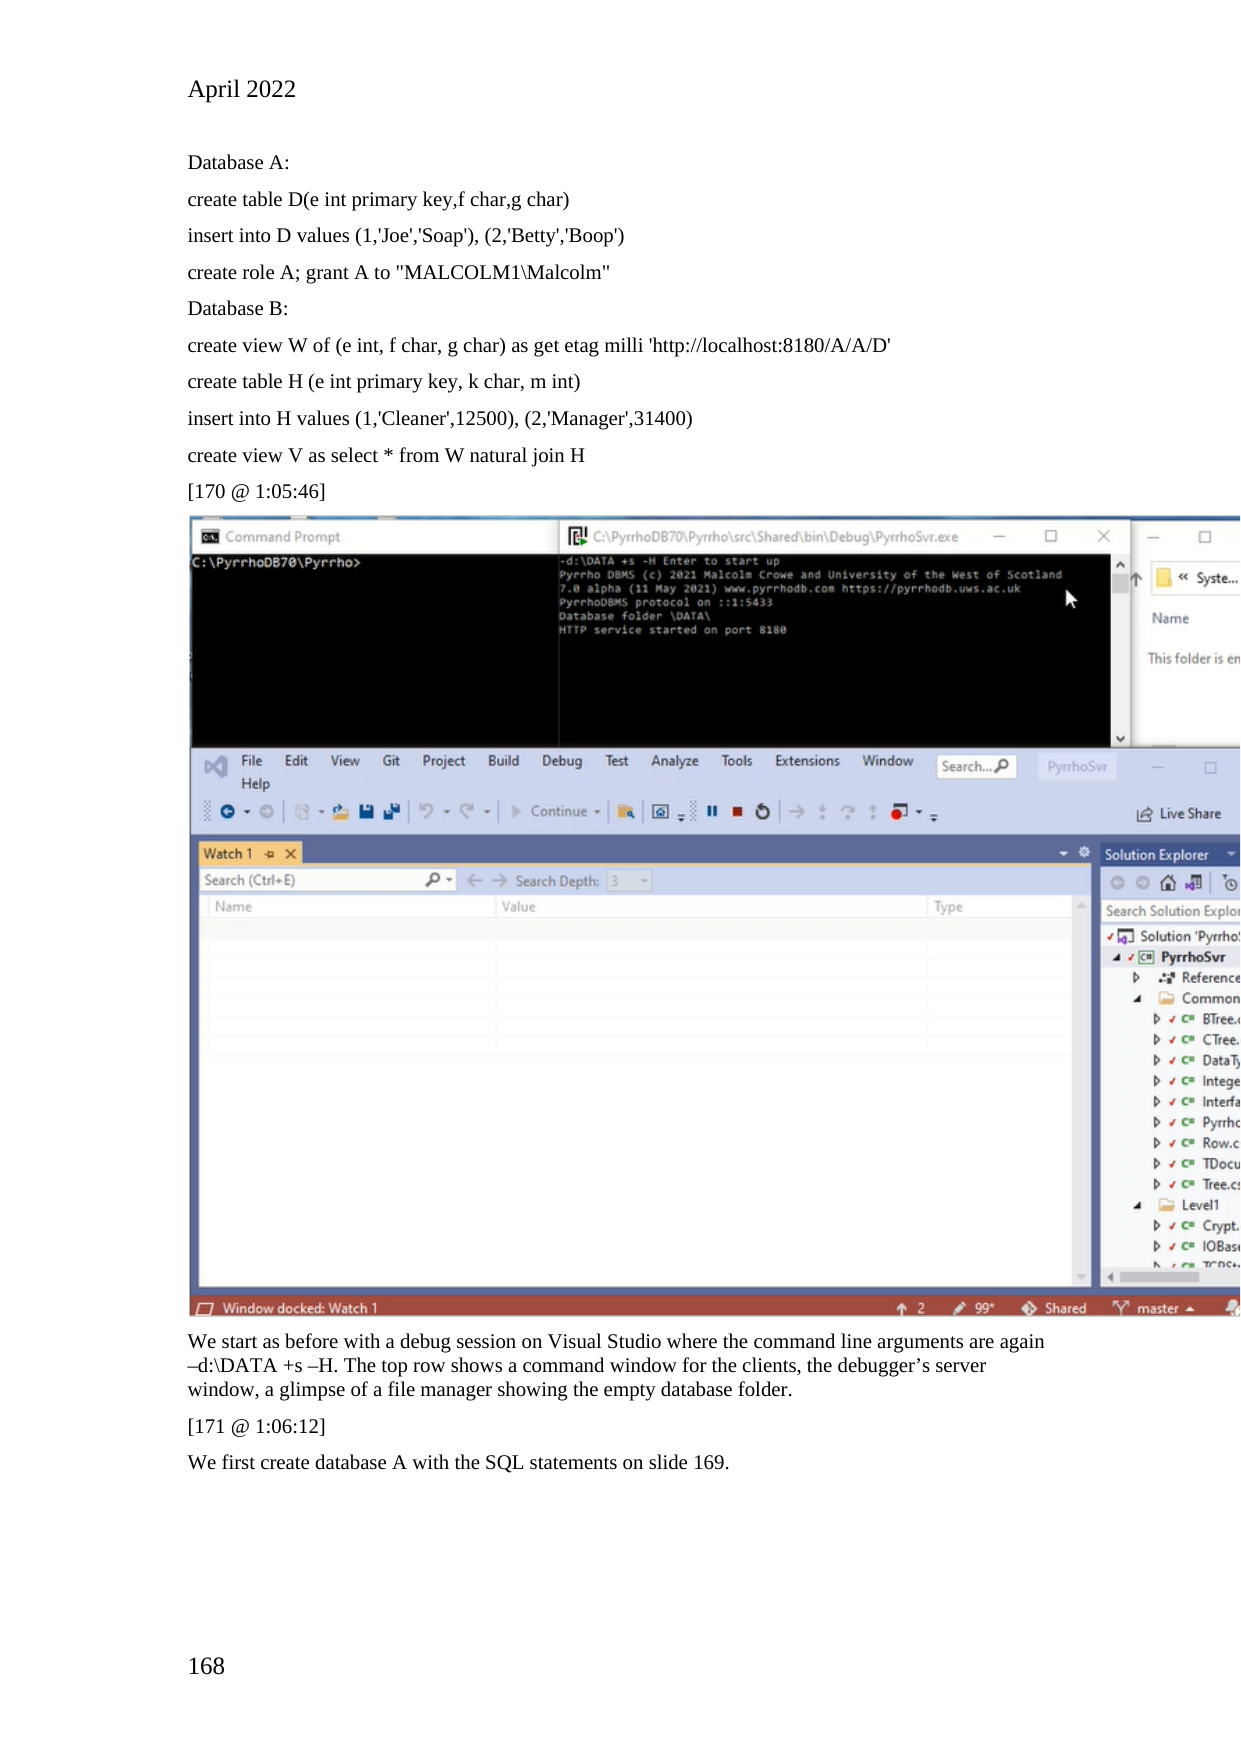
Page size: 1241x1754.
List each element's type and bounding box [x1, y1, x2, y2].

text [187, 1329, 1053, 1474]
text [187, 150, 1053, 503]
picture [187, 515, 1241, 1317]
